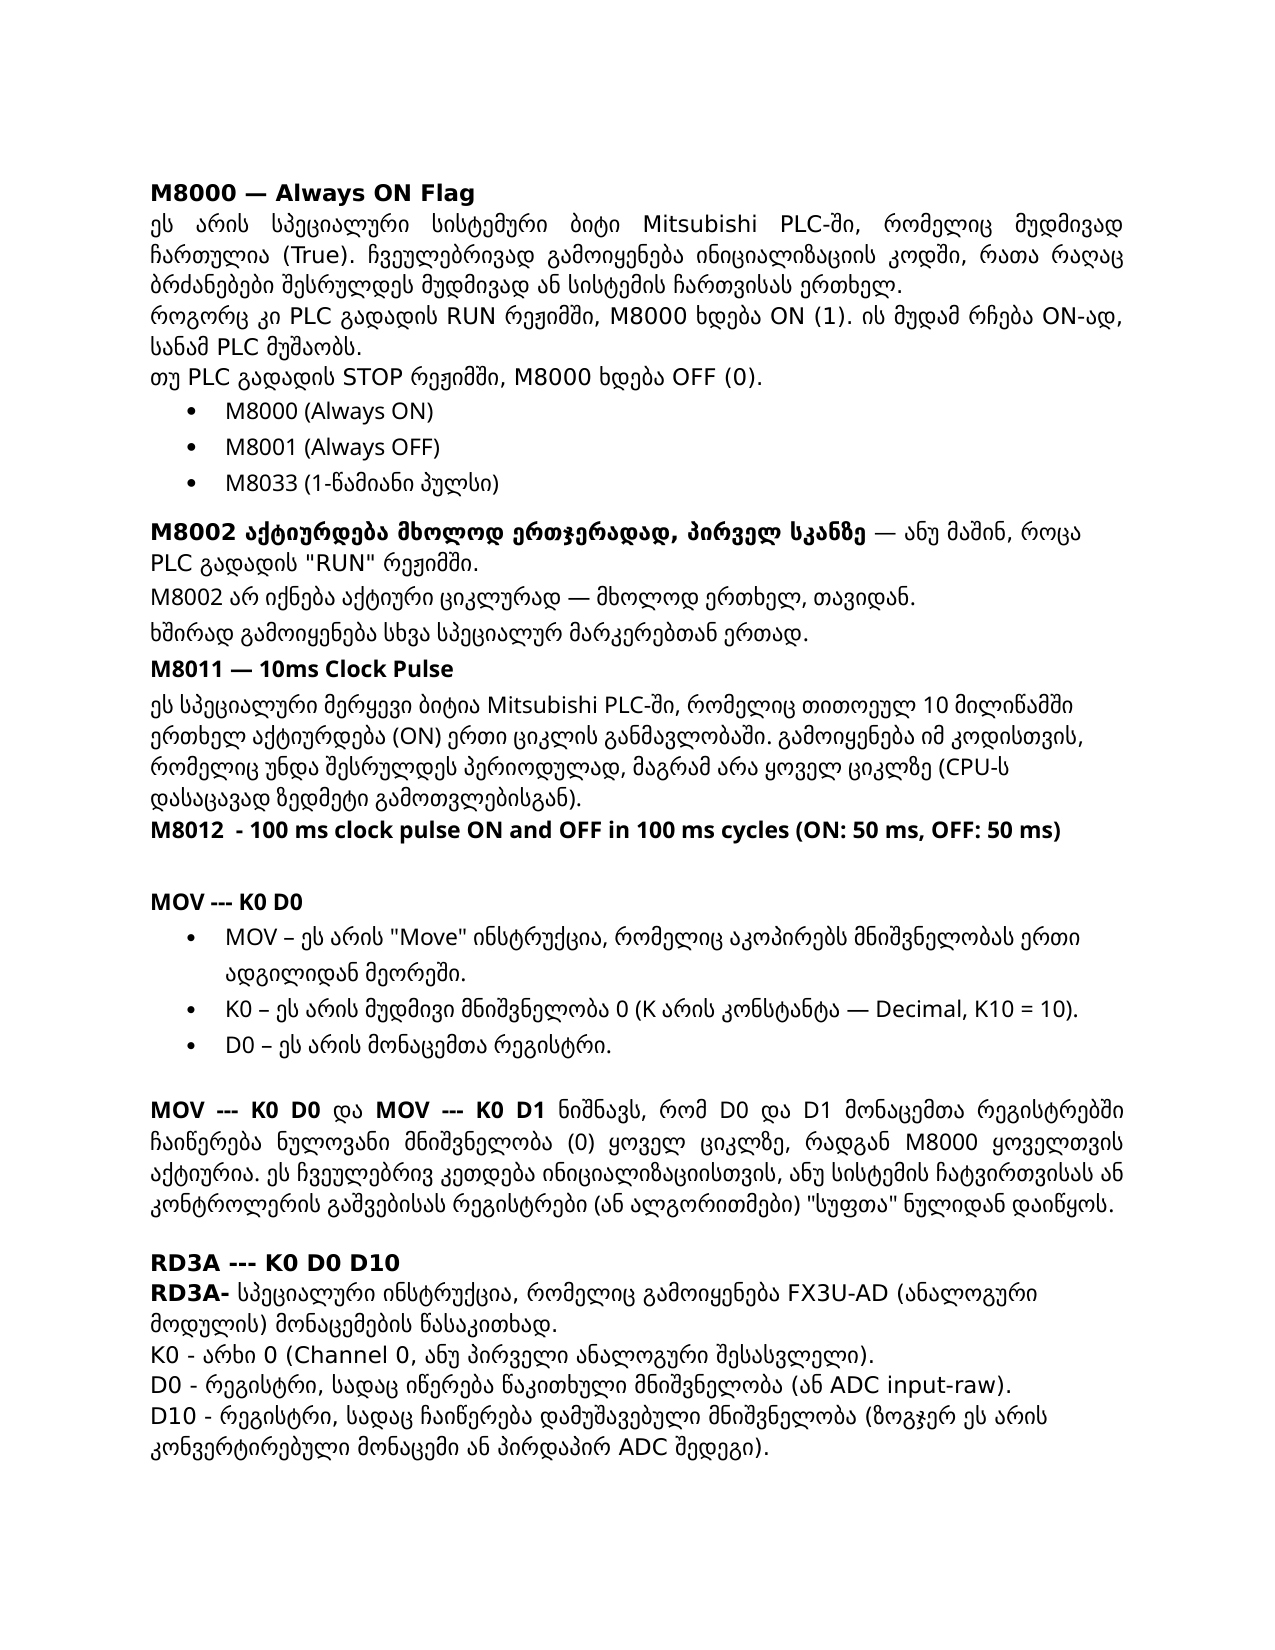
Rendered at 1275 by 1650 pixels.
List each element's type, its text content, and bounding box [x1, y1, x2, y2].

text M8002 არ იქნება აქტიური ციკლურად — მხოლოდ ერთხელ, თავიდან. [150, 581, 1125, 612]
text K0 - არხი 0 (Channel 0, ანუ პირველი ანალოგური შესასვლელი). [150, 1342, 1125, 1368]
text D0 - რეგისტრი, სადაც იწერება წაკითხული მნიშვნელობა (ან ADC input-raw). [150, 1372, 1125, 1399]
text MOV --- K0 D0 და MOV --- K0 D1 ნიშნავს, რომ D0 და D1 მონაცემთა რეგისტრებში ჩაიწერება ნულოვანი მნიშვნელობა (0) ყოველ ციკლზე, რადგან M8000 ყოველთვის აქტიურია. ეს ჩვეულებრივ კეთდება ინიციალიზაციისთვის, ანუ სისტემის ჩატვირთვისას ან კონტროლერის გაშვებისას რეგისტრები (ან ალგორითმები) "სუფთა" ნულიდან დაიწყოს. [150, 1094, 1125, 1219]
text RD3A- სპეციალური ინსტრუქცია, რომელიც გამოიყენება FX3U-AD (ანალოგური მოდულის) მონაცემების წასაკითხად. [150, 1281, 1125, 1338]
text MOV --- K0 D0 [150, 885, 1125, 917]
text M8012 - 100 ms clock pulse ON and OFF in 100 ms cycles (ON: 50 ms, OFF: 50 ms) [150, 813, 1125, 845]
text თუ PLC გადადის STOP რეჟიმში, M8000 ხდება OFF (0). [150, 364, 1125, 391]
list M8001 (Always OFF) [187, 431, 1125, 462]
list M8000 (Always ON) [187, 395, 1125, 426]
text ეს არის სპეციალური სისტემური ბიტი Mitsubishi PLC-ში, რომელიც მუდმივად ჩართულია (True). ჩვეულებრივად გამოიყენება ინიციალიზაციის კოდში, რათა რაღაც ბრძანებები შესრულდეს მუდმივად ან სისტემის ჩართვისას ერთხელ. [150, 211, 1125, 299]
text ეს სპეციალური მერყევი ბიტია Mitsubishi PLC-ში, რომელიც თითოეულ 10 მილიწამში ერთხელ აქტიურდება (ON) ერთი ციკლის განმავლობაში. გამოიყენება იმ კოდისთვის, რომელიც უნდა შესრულდეს პერიოდულად, მაგრამ არა ყოველ ციკლზე (CPU-ს დასაცავად ზედმეტი გამოთვლებისგან). [150, 688, 1125, 813]
list D0 – ეს არის მონაცემთა რეგისტრი. [187, 1029, 1125, 1060]
text M8002 აქტიურდება მხოლოდ ერთჯერადად, პირველ სკანზე — ანუ მაშინ, როცა PLC გადადის "RUN" რეჟიმში. [150, 519, 1125, 577]
text როგორც კი PLC გადადის RUN რეჟიმში, M8000 ხდება ON (1). ის მუდამ რჩება ON-ად, სანამ PLC მუშაობს. [150, 303, 1125, 360]
text RD3A --- K0 D0 D10 [150, 1250, 1125, 1277]
text D10 - რეგისტრი, სადაც ჩაიწერება დამუშავებული მნიშვნელობა (ზოგჯერ ეს არის კონვერტირებული მონაცემი ან პირდაპირ ADC შედეგი). [150, 1403, 1125, 1460]
list MOV – ეს არის "Move" ინსტრუქცია, რომელიც აკოპირებს მნიშვნელობას ერთი ადგილიდან მეორეში. [187, 921, 1125, 988]
text ხშირად გამოიყენება სხვა სპეციალურ მარკერებთან ერთად. [150, 617, 1125, 648]
text M8011 — 10ms Clock Pulse [150, 653, 1125, 684]
text M8000 — Always ON Flag [150, 181, 1125, 207]
list K0 – ეს არის მუდმივი მნიშვნელობა 0 (K არის კონსტანტა — Decimal, K10 = 10). [187, 993, 1125, 1024]
list M8033 (1-წამიანი პულსი) [187, 467, 1125, 498]
